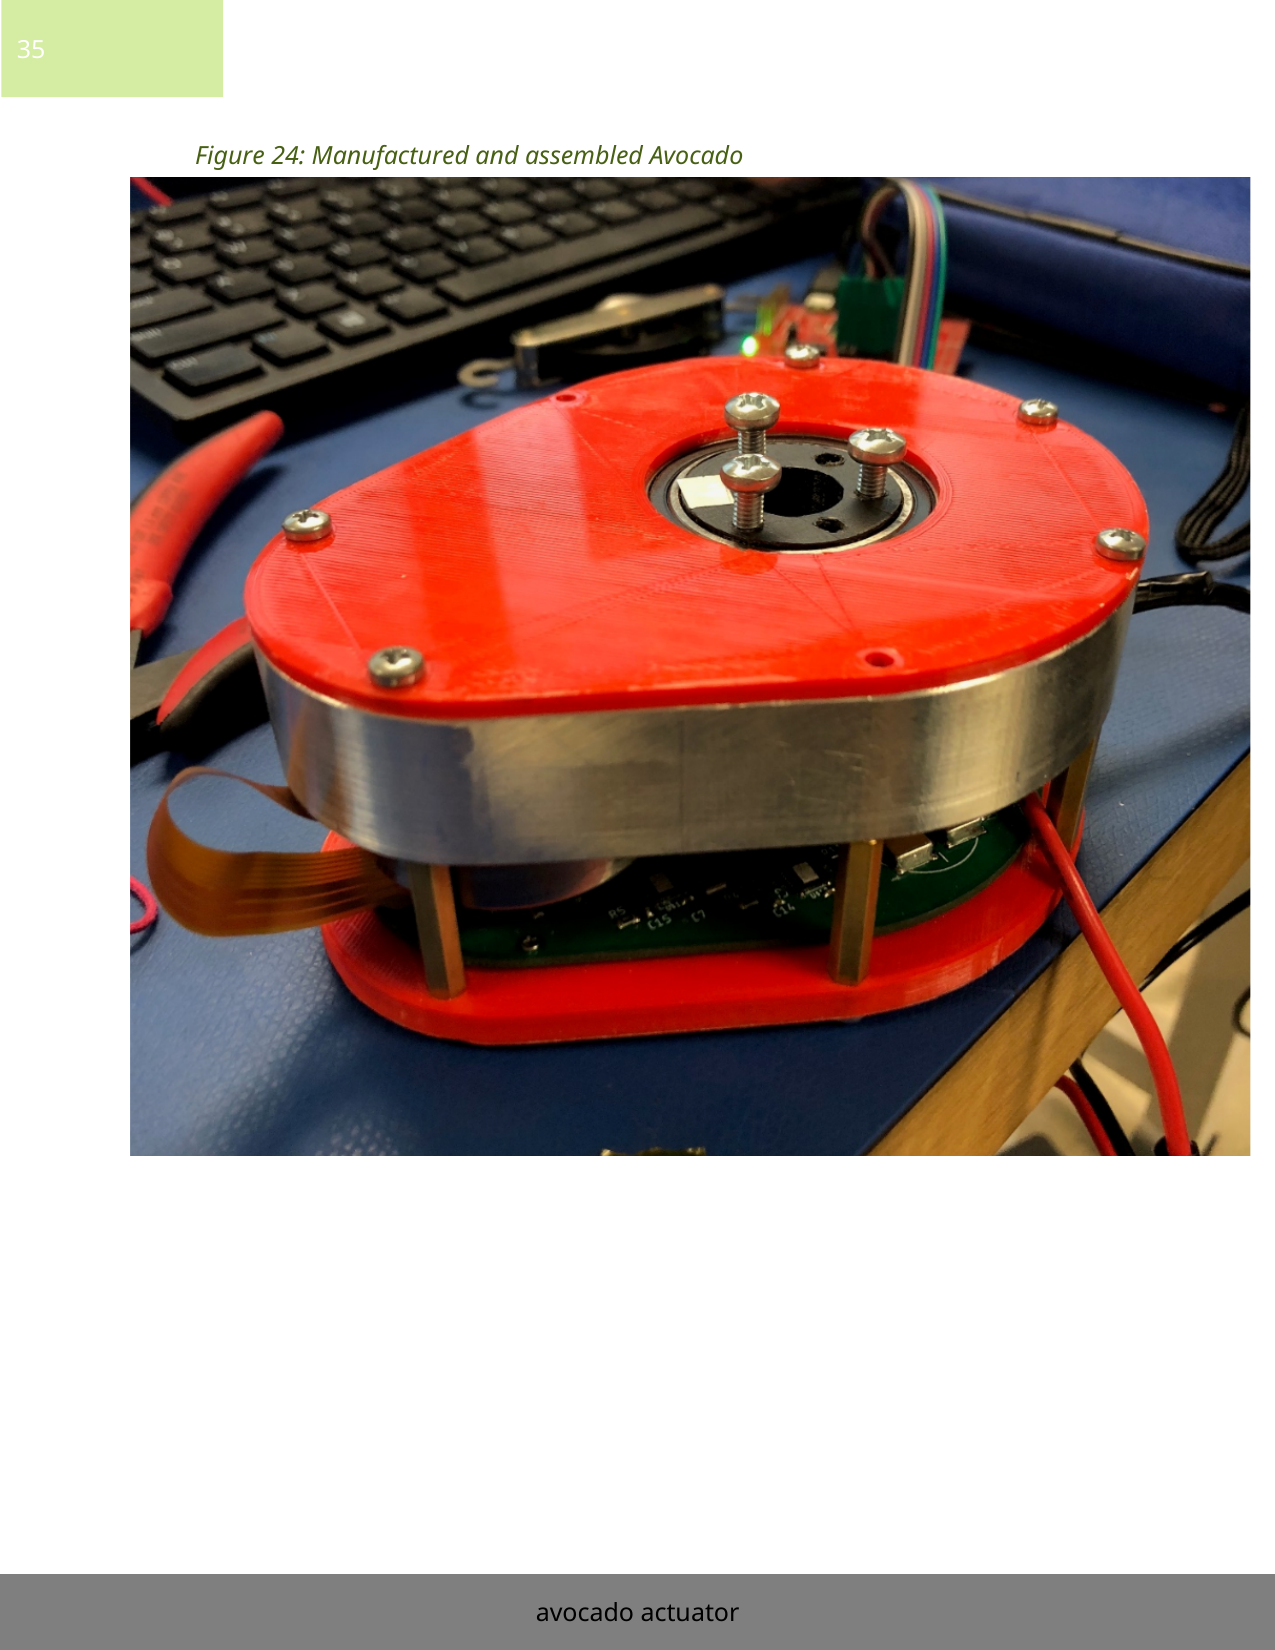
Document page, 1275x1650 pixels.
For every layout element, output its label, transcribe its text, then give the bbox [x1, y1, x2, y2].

picture [131, 177, 1251, 1156]
subtitle Figure 24: Manufactured and assembled Avocado [195, 137, 1155, 171]
